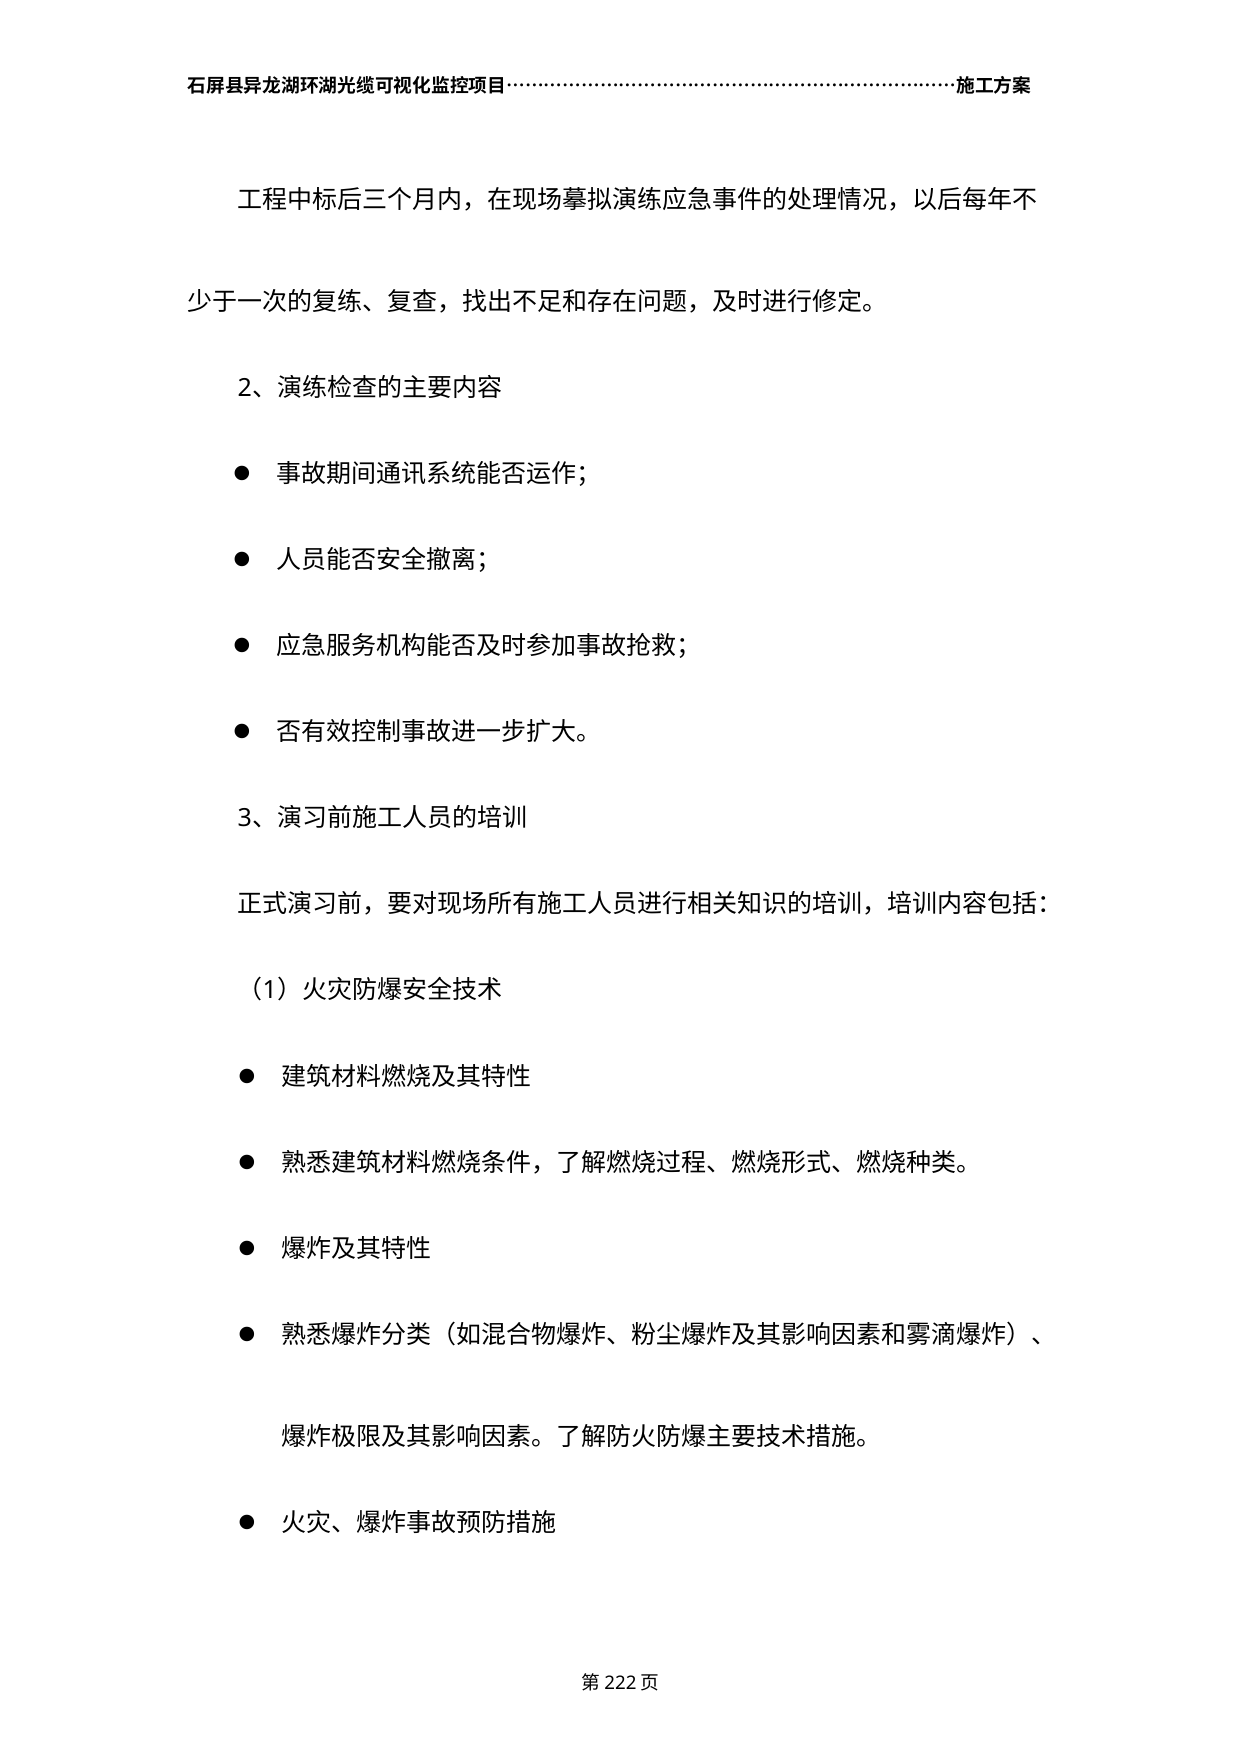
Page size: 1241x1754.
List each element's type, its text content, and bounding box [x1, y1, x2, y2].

list 事故期间通讯系统能否运作； [232, 438, 1053, 506]
text 3、演习前施工人员的培训 [187, 782, 1053, 850]
list 熟悉爆炸分类（如混合物爆炸、粉尘爆炸及其影响因素和雾滴爆炸）、爆炸极限及其影响因素。了解防火防爆主要技术措施。 [237, 1298, 1053, 1468]
list 建筑材料燃烧及其特性 [237, 1040, 1053, 1108]
text （1）火灾防爆安全技术 [187, 954, 1053, 1022]
list 否有效控制事故进一步扩大。 [232, 696, 1053, 764]
list 火灾、爆炸事故预防措施 [237, 1486, 1053, 1554]
list 熟悉建筑材料燃烧条件，了解燃烧过程、燃烧形式、燃烧种类。 [237, 1126, 1053, 1194]
list 应急服务机构能否及时参加事故抢救； [232, 610, 1053, 678]
list 爆炸及其特性 [237, 1212, 1053, 1280]
text 2、演练检查的主要内容 [187, 352, 1053, 420]
list 人员能否安全撤离； [232, 524, 1053, 592]
text 工程中标后三个月内，在现场摹拟演练应急事件的处理情况，以后每年不少于一次的复练、复查，找出不足和存在问题，及时进行修定。 [187, 164, 1053, 334]
text 正式演习前，要对现场所有施工人员进行相关知识的培训，培训内容包括： [187, 868, 1053, 936]
